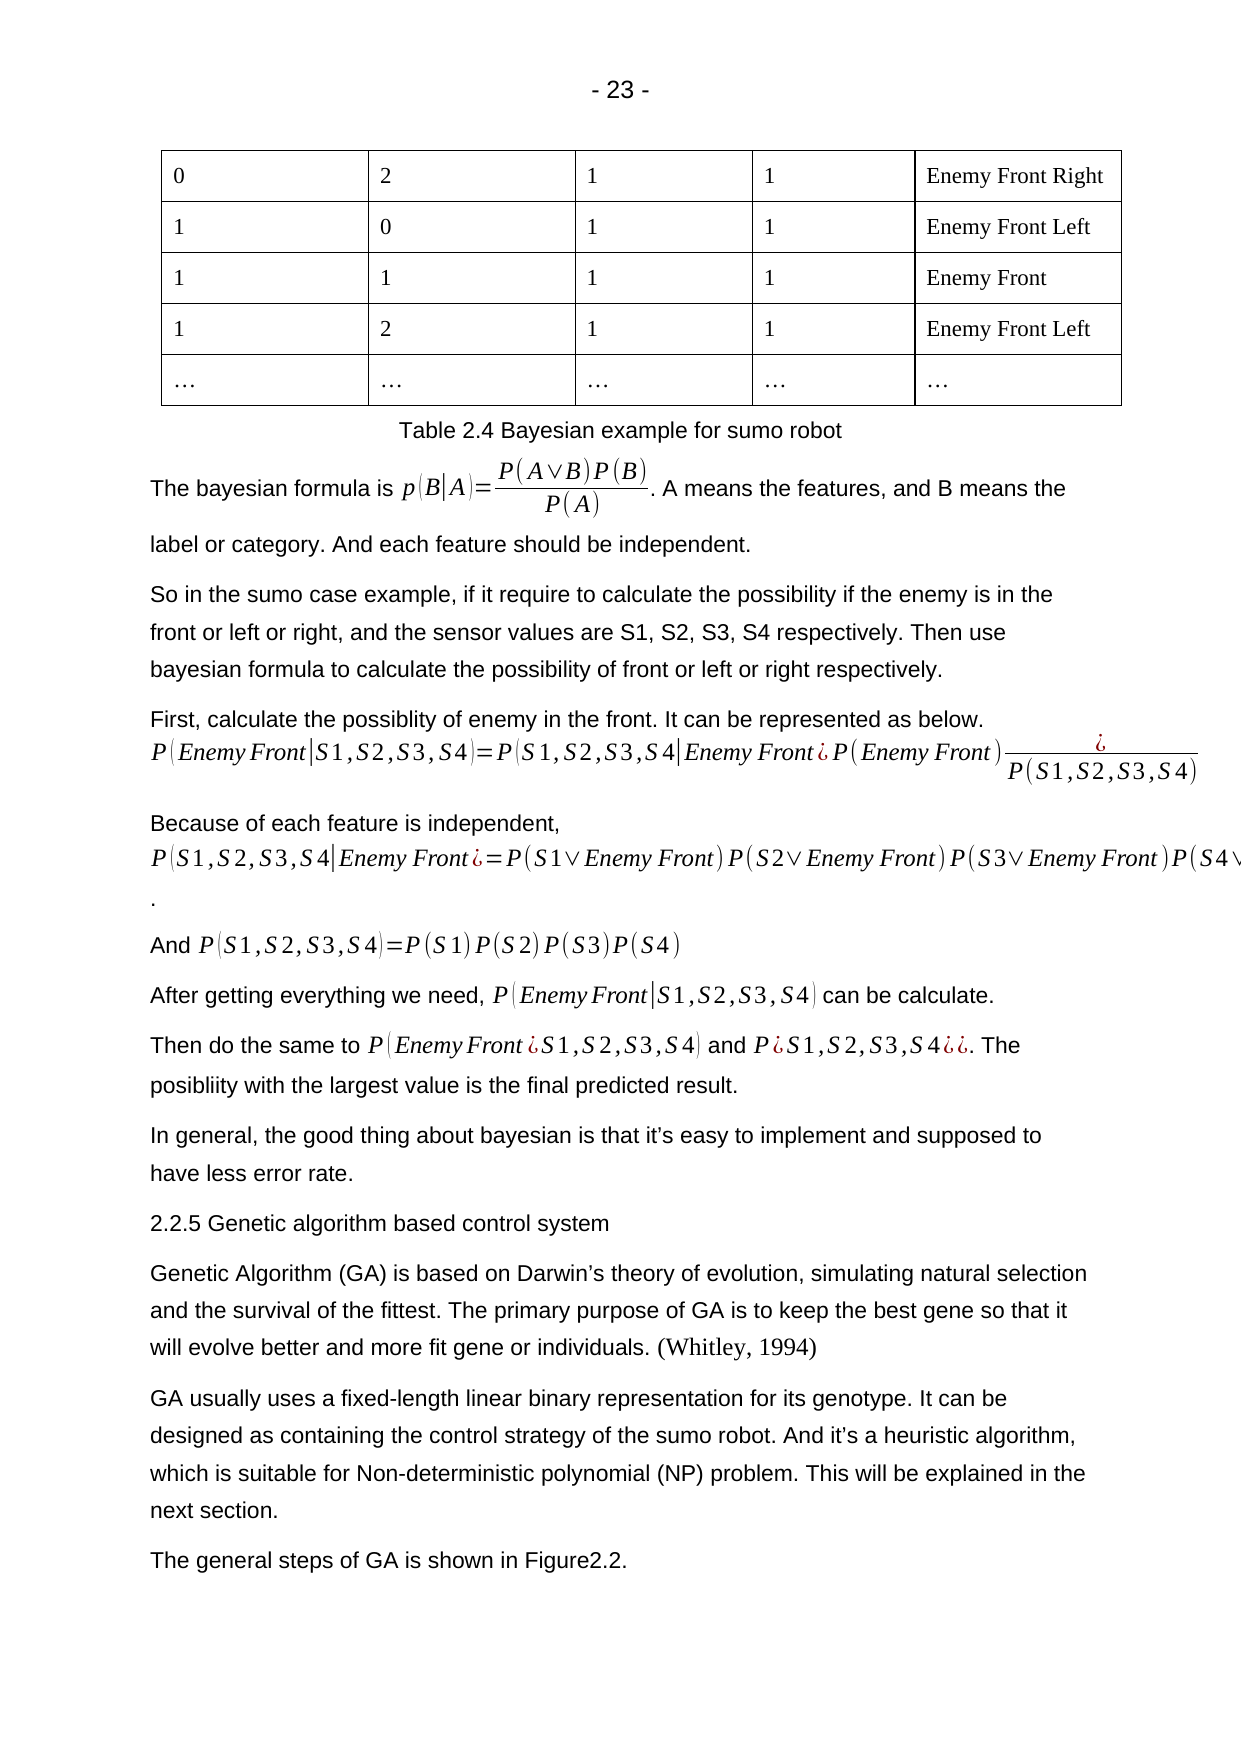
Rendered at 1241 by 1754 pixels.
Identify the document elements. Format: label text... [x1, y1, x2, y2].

table_cell 1 [162, 253, 368, 303]
text And [150, 923, 1090, 961]
text GA usually uses a fixed-length linear binary representation for its genotype. It can be designed as containing the control strategy of the sumo robot. And it’s a heuristic algorithm, which is suitable for Non-deterministic polynomial (NP) problem. This will be explained in the next section. [150, 1373, 1090, 1523]
table_cell 1 [576, 253, 752, 303]
text In general, the good thing about bayesian is that it’s easy to implement and supposed to have less error rate. [150, 1111, 1090, 1186]
table_cell 1 [576, 304, 752, 354]
text After getting everything we need, can be calculate. [150, 973, 1090, 1011]
text The bayesian formula is . A means the features, and B means the label or category. And each feature should be independent. [150, 456, 1090, 557]
table_cell 2 [369, 304, 575, 354]
text Because of each feature is independent, . [150, 798, 1090, 911]
table_cell 0 [162, 151, 368, 201]
table_cell … [916, 355, 1121, 405]
table_cell 1 [753, 253, 914, 303]
text So in the sumo case example, if it require to calculate the possibility if the enemy is in the front or left or right, and the sensor values are S1, S2, S3, S4 respectively. Then use bayesian formula to calculate the possibility of front or left or right respectively. [150, 570, 1090, 682]
table_cell 1 [162, 304, 368, 354]
table_cell 1 [162, 202, 368, 252]
table_cell Enemy Front Left [916, 202, 1121, 252]
table_cell Enemy Front [916, 253, 1121, 303]
table_cell 1 [753, 151, 914, 201]
text Genetic Algorithm (GA) is based on Darwin’s theory of evolution, simulating natural selection and the survival of the fittest. The primary purpose of GA is to keep the best gene so that it will evolve better and more fit gene or individuals. (Whitley, 1994) [150, 1248, 1090, 1361]
text First, calculate the possiblity of enemy in the front. It can be represented as below. [150, 695, 1090, 786]
table_cell Enemy Front Right [916, 151, 1121, 201]
table_cell … [753, 355, 914, 405]
text The general steps of GA is shown in Figure2.2. [150, 1536, 1090, 1573]
table_cell 1 [369, 253, 575, 303]
table_cell 1 [576, 151, 752, 201]
text Then do the same to and . The posibliity with the largest value is the final predicted result. [150, 1023, 1090, 1098]
table_cell 1 [753, 202, 914, 252]
table_cell … [576, 355, 752, 405]
text Table 2.4 Bayesian example for sumo robot [150, 406, 1090, 444]
table_cell 1 [576, 202, 752, 252]
table_cell 2 [369, 151, 575, 201]
table_cell 1 [753, 304, 914, 354]
table_cell … [162, 355, 368, 405]
table_cell … [369, 355, 575, 405]
table_cell Enemy Front Left [916, 304, 1121, 354]
text 2.2.5 Genetic algorithm based control system [150, 1198, 1090, 1236]
table_cell 0 [369, 202, 575, 252]
